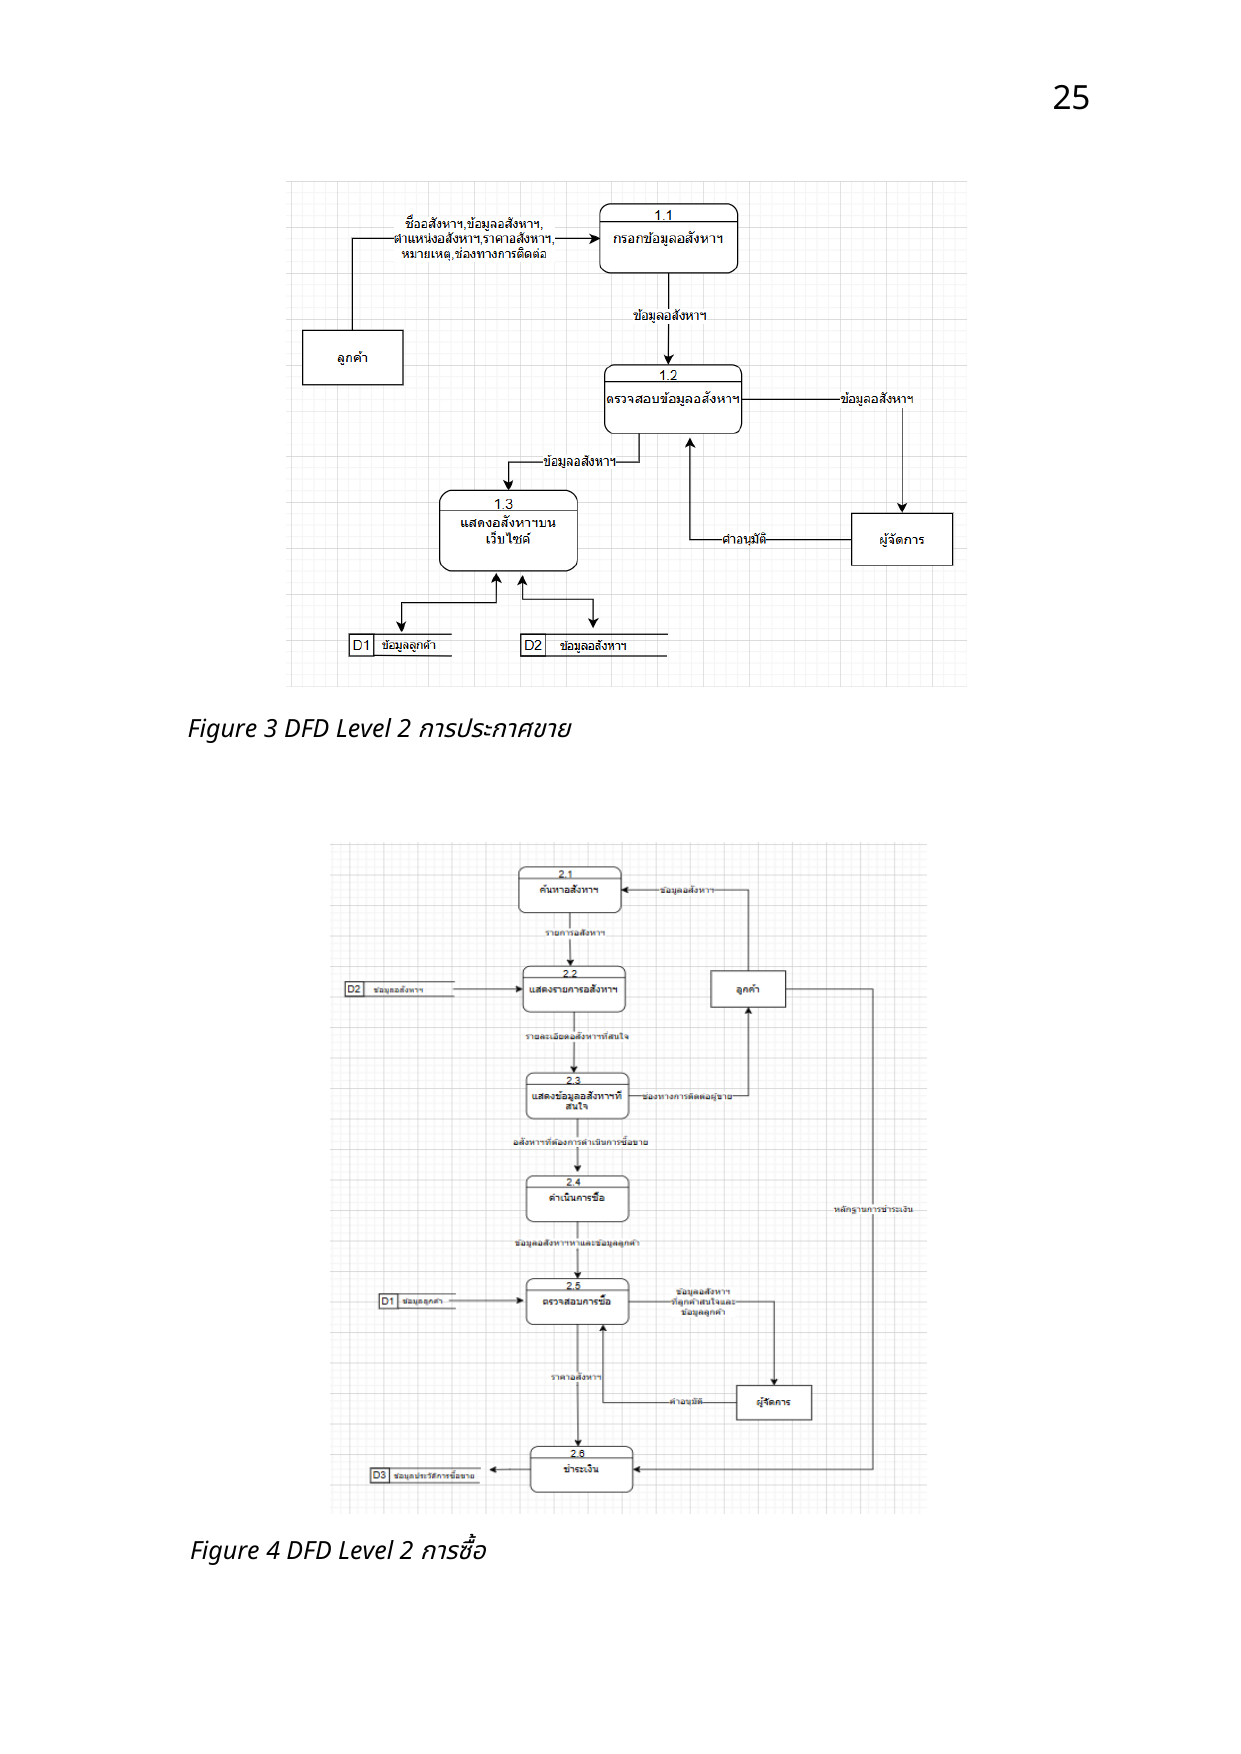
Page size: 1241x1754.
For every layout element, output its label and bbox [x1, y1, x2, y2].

picture [330, 842, 927, 1514]
picture [286, 181, 967, 687]
